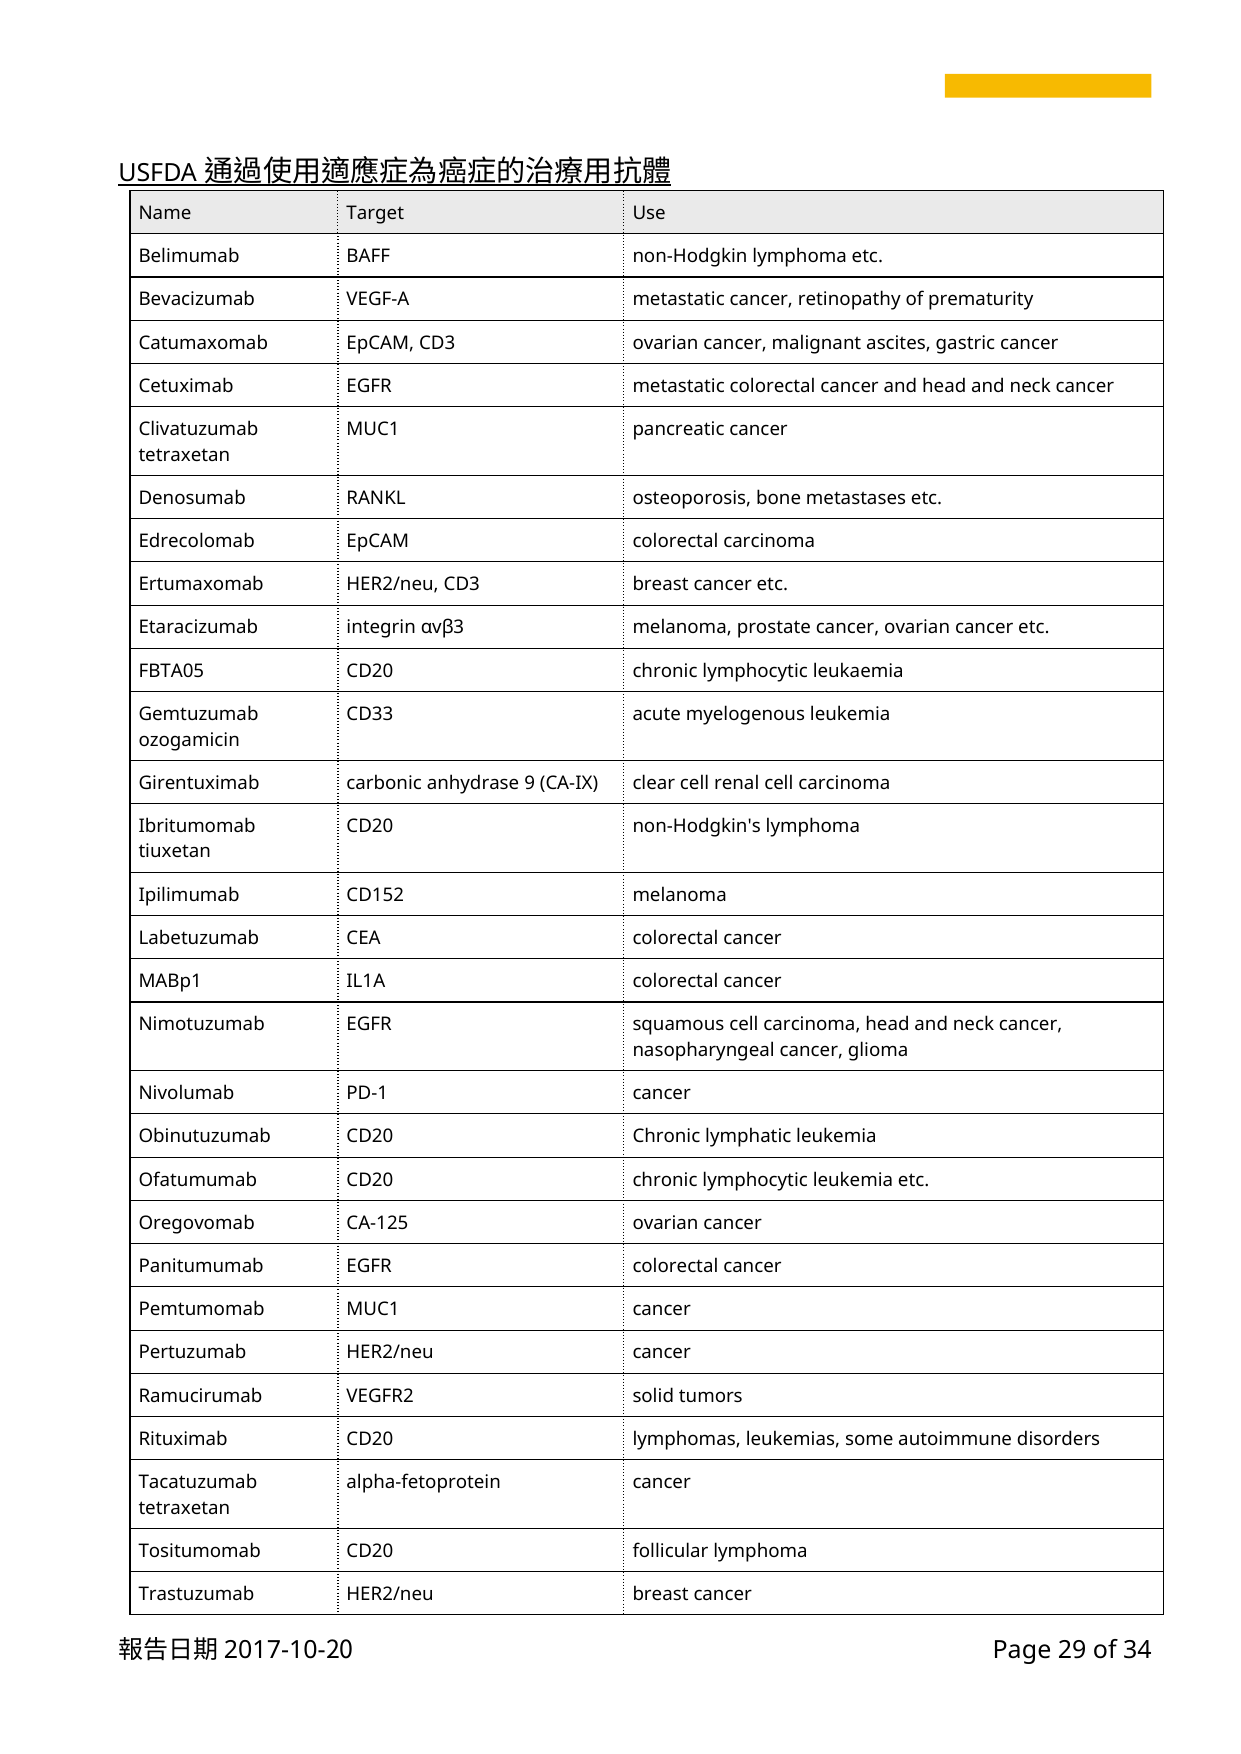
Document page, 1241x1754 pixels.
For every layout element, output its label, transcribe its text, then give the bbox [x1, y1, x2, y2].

table_cell Panitumumab [131, 1244, 338, 1286]
table_cell Tacatuzumab tetraxetan [131, 1460, 338, 1528]
table_cell EpCAM [338, 519, 624, 561]
table_cell CD20 [338, 1529, 624, 1571]
table_cell squamous cell carcinoma, head and neck cancer, nasopharyngeal cancer, glioma [624, 1003, 1163, 1070]
table_cell Girentuximab [131, 761, 338, 803]
table_cell RANKL [338, 476, 624, 518]
table_cell chronic lymphocytic leukemia etc. [624, 1158, 1163, 1200]
table_cell IL1A [338, 959, 624, 1001]
table_cell MUC1 [338, 407, 624, 475]
table_cell Pemtumomab [131, 1287, 338, 1329]
table_cell cancer [624, 1071, 1163, 1113]
table_cell melanoma [624, 873, 1163, 915]
table_cell acute myelogenous leukemia [624, 692, 1163, 760]
table_cell Denosumab [131, 476, 338, 518]
table_cell PD-1 [338, 1071, 624, 1113]
table_cell BAFF [338, 234, 624, 276]
table_cell CEA [338, 916, 624, 958]
table_cell Tositumomab [131, 1529, 338, 1571]
table_cell EGFR [338, 1003, 624, 1070]
table_cell metastatic cancer, retinopathy of prematurity [624, 278, 1163, 319]
table_cell HER2/neu [338, 1331, 624, 1373]
table_cell Labetuzumab [131, 916, 338, 958]
table_cell Nimotuzumab [131, 1003, 338, 1070]
table_cell Ertumaxomab [131, 562, 338, 604]
table_cell ovarian cancer [624, 1201, 1163, 1243]
table_cell Bevacizumab [131, 278, 338, 319]
table_cell VEGFR2 [338, 1374, 624, 1416]
table_cell Cetuximab [131, 364, 338, 406]
table_cell colorectal cancer [624, 959, 1163, 1001]
table_cell colorectal carcinoma [624, 519, 1163, 561]
table_cell metastatic colorectal cancer and head and neck cancer [624, 364, 1163, 406]
table_cell lymphomas, leukemias, some autoimmune disorders [624, 1417, 1163, 1459]
table_cell Clivatuzumab tetraxetan [131, 407, 338, 475]
table_cell HER2/neu, CD3 [338, 562, 624, 604]
table_cell ovarian cancer, malignant ascites, gastric cancer [624, 321, 1163, 363]
table_cell Trastuzumab [131, 1572, 338, 1614]
table_cell integrin αvβ3 [338, 606, 624, 648]
table_cell breast cancer [624, 1572, 1163, 1614]
table_cell Gemtuzumab ozogamicin [131, 692, 338, 760]
table_cell Nivolumab [131, 1071, 338, 1113]
table_cell cancer [624, 1287, 1163, 1329]
table_cell Chronic lymphatic leukemia [624, 1114, 1163, 1157]
table_cell cancer [624, 1331, 1163, 1373]
table_cell pancreatic cancer [624, 407, 1163, 475]
table_cell non-Hodgkin lymphoma etc. [624, 234, 1163, 276]
table_cell Ramucirumab [131, 1374, 338, 1416]
table_cell Etaracizumab [131, 606, 338, 648]
table_cell CD20 [338, 1158, 624, 1200]
table_cell alpha-fetoprotein [338, 1460, 624, 1528]
table_cell carbonic anhydrase 9 (CA-IX) [338, 761, 624, 803]
table_cell solid tumors [624, 1374, 1163, 1416]
table_cell Ipilimumab [131, 873, 338, 915]
table_cell Pertuzumab [131, 1331, 338, 1373]
table_cell Ofatumumab [131, 1158, 338, 1200]
table_cell follicular lymphoma [624, 1529, 1163, 1571]
table_cell Edrecolomab [131, 519, 338, 561]
table_cell CD20 [338, 1114, 624, 1157]
table_cell CD20 [338, 804, 624, 872]
table_header Name [131, 191, 338, 233]
table_cell CD152 [338, 873, 624, 915]
table_cell Obinutuzumab [131, 1114, 338, 1157]
table_cell cancer [624, 1460, 1163, 1528]
table_cell CD20 [338, 649, 624, 691]
table_cell osteoporosis, bone metastases etc. [624, 476, 1163, 518]
table_cell EGFR [338, 1244, 624, 1286]
table_cell CA-125 [338, 1201, 624, 1243]
table_cell VEGF-A [338, 278, 624, 319]
table_cell Oregovomab [131, 1201, 338, 1243]
table_cell non-Hodgkin's lymphoma [624, 804, 1163, 872]
table_cell CD33 [338, 692, 624, 760]
table_cell Rituximab [131, 1417, 338, 1459]
table_cell MABp1 [131, 959, 338, 1001]
table_cell FBTA05 [131, 649, 338, 691]
table_header Target [338, 191, 624, 233]
table_cell Ibritumomab tiuxetan [131, 804, 338, 872]
table_cell MUC1 [338, 1287, 624, 1329]
table_cell HER2/neu [338, 1572, 624, 1614]
table_cell clear cell renal cell carcinoma [624, 761, 1163, 803]
table_cell EpCAM, CD3 [338, 321, 624, 363]
table_cell Catumaxomab [131, 321, 338, 363]
table_header Use [624, 191, 1163, 233]
table_cell EGFR [338, 364, 624, 406]
table_cell CD20 [338, 1417, 624, 1459]
table_cell Belimumab [131, 234, 338, 276]
table_cell colorectal cancer [624, 1244, 1163, 1286]
table_cell chronic lymphocytic leukaemia [624, 649, 1163, 691]
table_cell breast cancer etc. [624, 562, 1163, 604]
text USFDA 通過使用適應症為癌症的治療用抗體 [118, 148, 1152, 190]
table_cell colorectal cancer [624, 916, 1163, 958]
table_cell melanoma, prostate cancer, ovarian cancer etc. [624, 606, 1163, 648]
